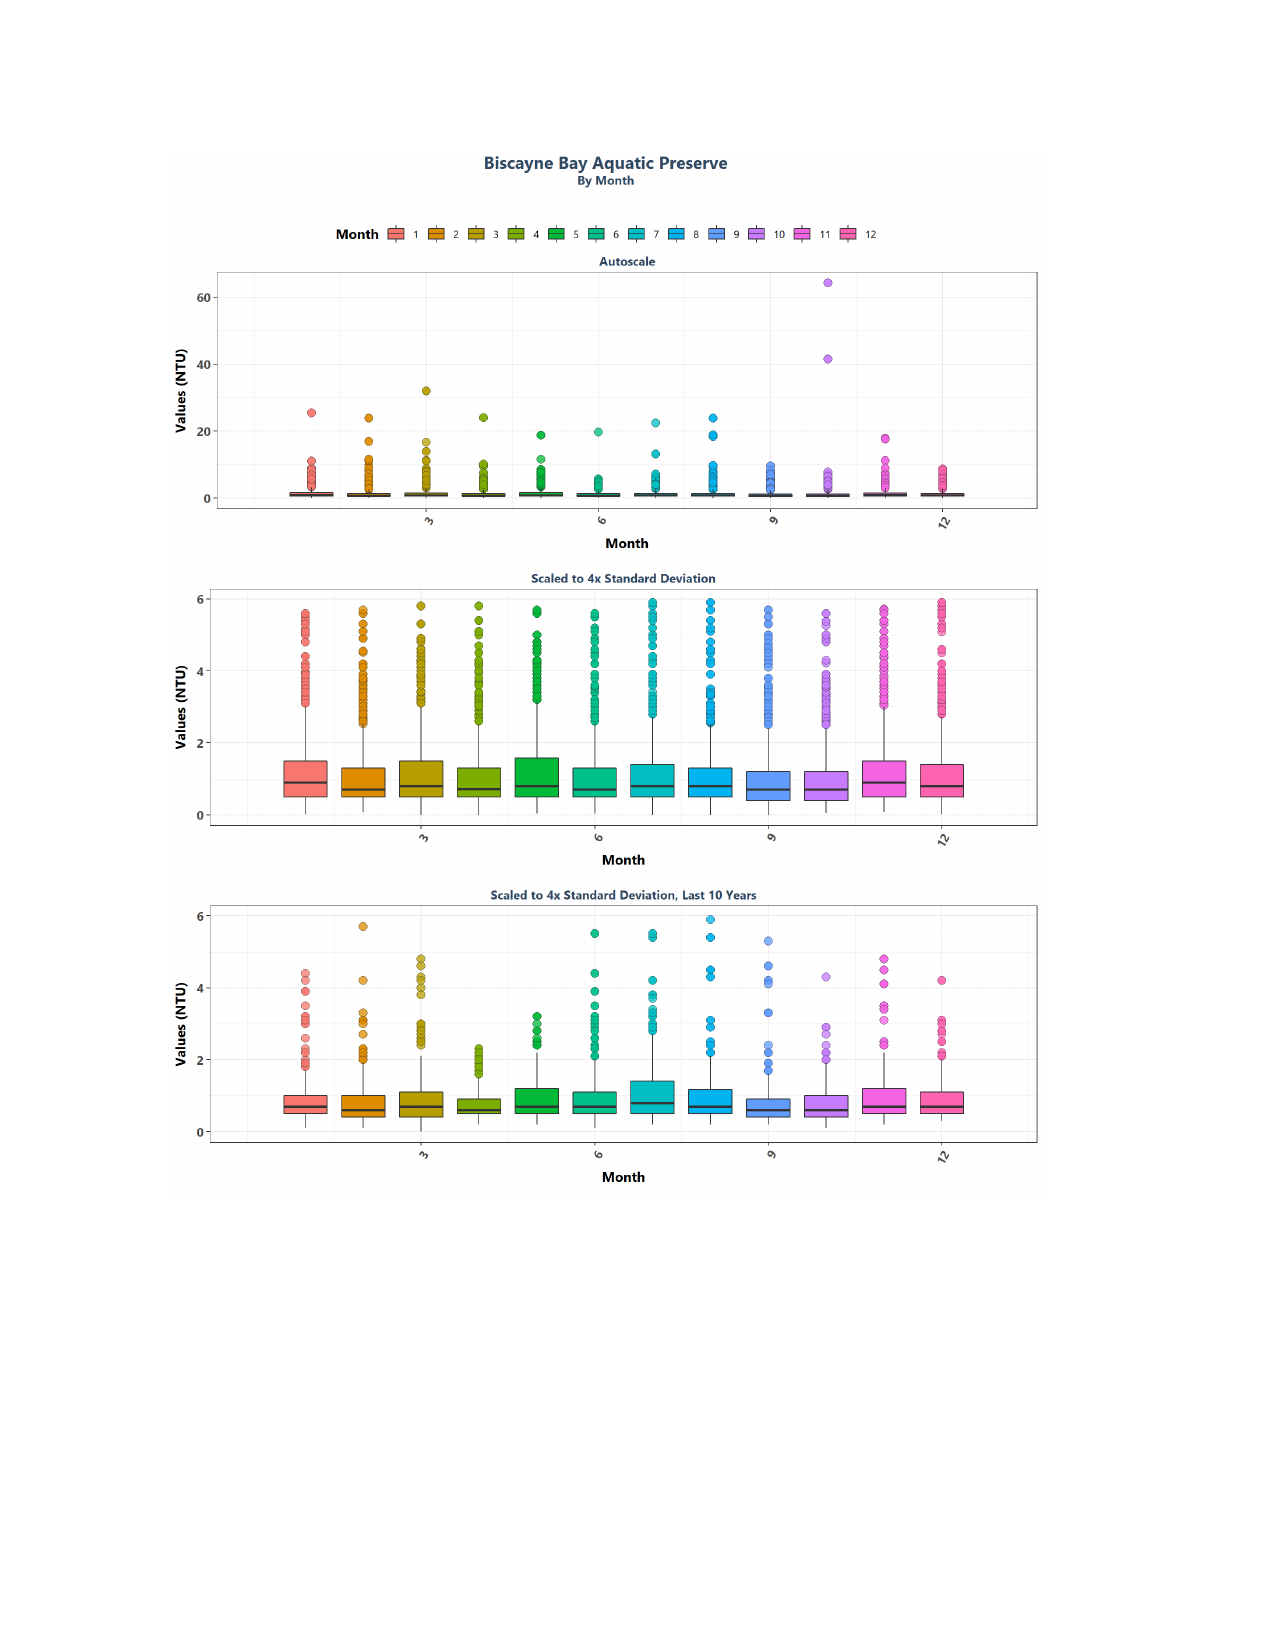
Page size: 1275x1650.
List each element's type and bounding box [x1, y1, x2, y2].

picture [168, 150, 1044, 1200]
